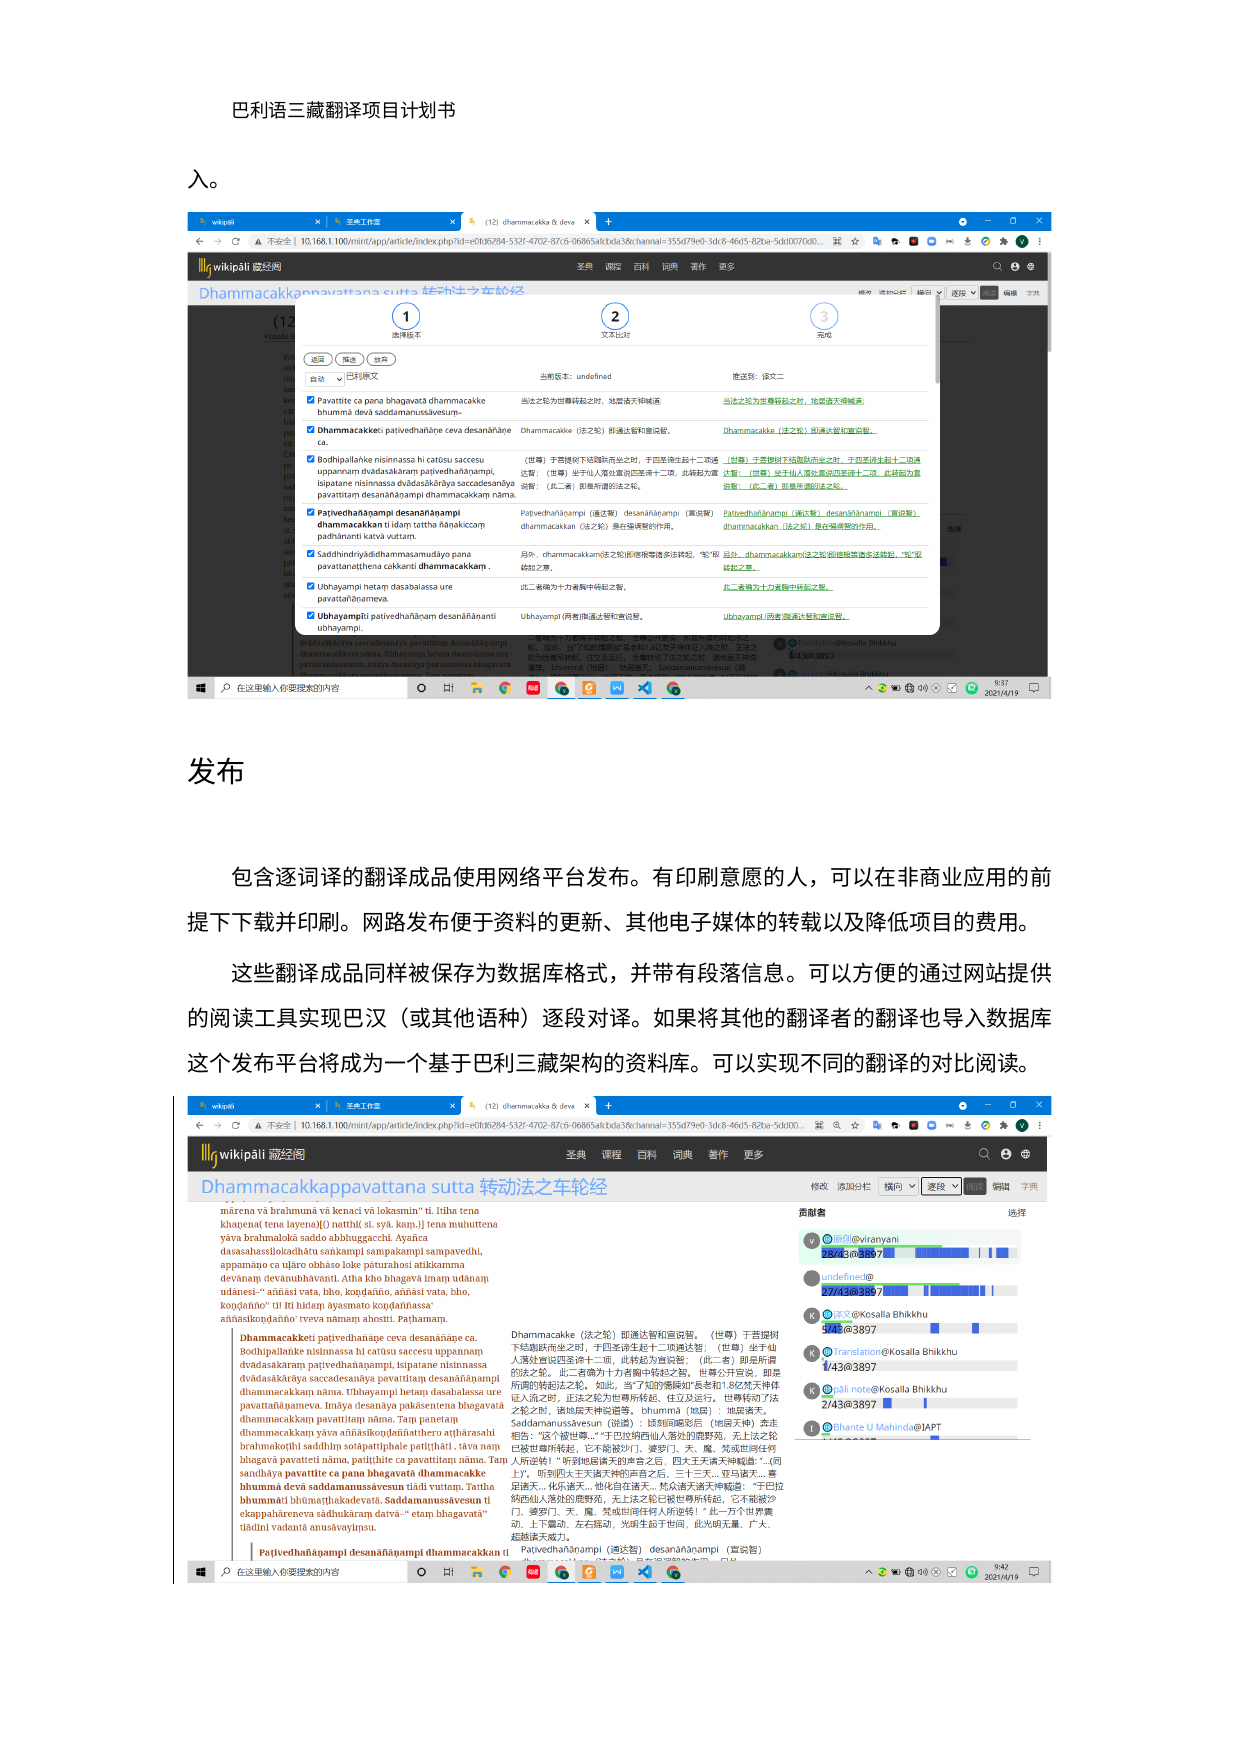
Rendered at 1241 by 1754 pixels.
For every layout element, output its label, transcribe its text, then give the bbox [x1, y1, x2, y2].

text 包含逐词译的翻译成品使用网络平台发布。有印刷意愿的人，可以在非商业应用的前提下下载并印刷。网路发布便于资料的更新、其他电子媒体的转载以及降低项目的费用。 [187, 859, 1053, 937]
text 这些翻译成品同样被保存为数据库格式，并带有段落信息。可以方便的通过网站提供的阅读工具实现巴汉（或其他语种）逐段对译。如果将其他的翻译者的翻译也导入数据库。这个发布平台将成为一个基于巴利三藏架构的资料库。可以实现不同的翻译的对比阅读。 [187, 955, 1053, 1078]
picture [187, 1096, 1052, 1583]
picture [187, 212, 1052, 699]
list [187, 162, 1053, 194]
subtitle 发布 [187, 737, 1053, 802]
